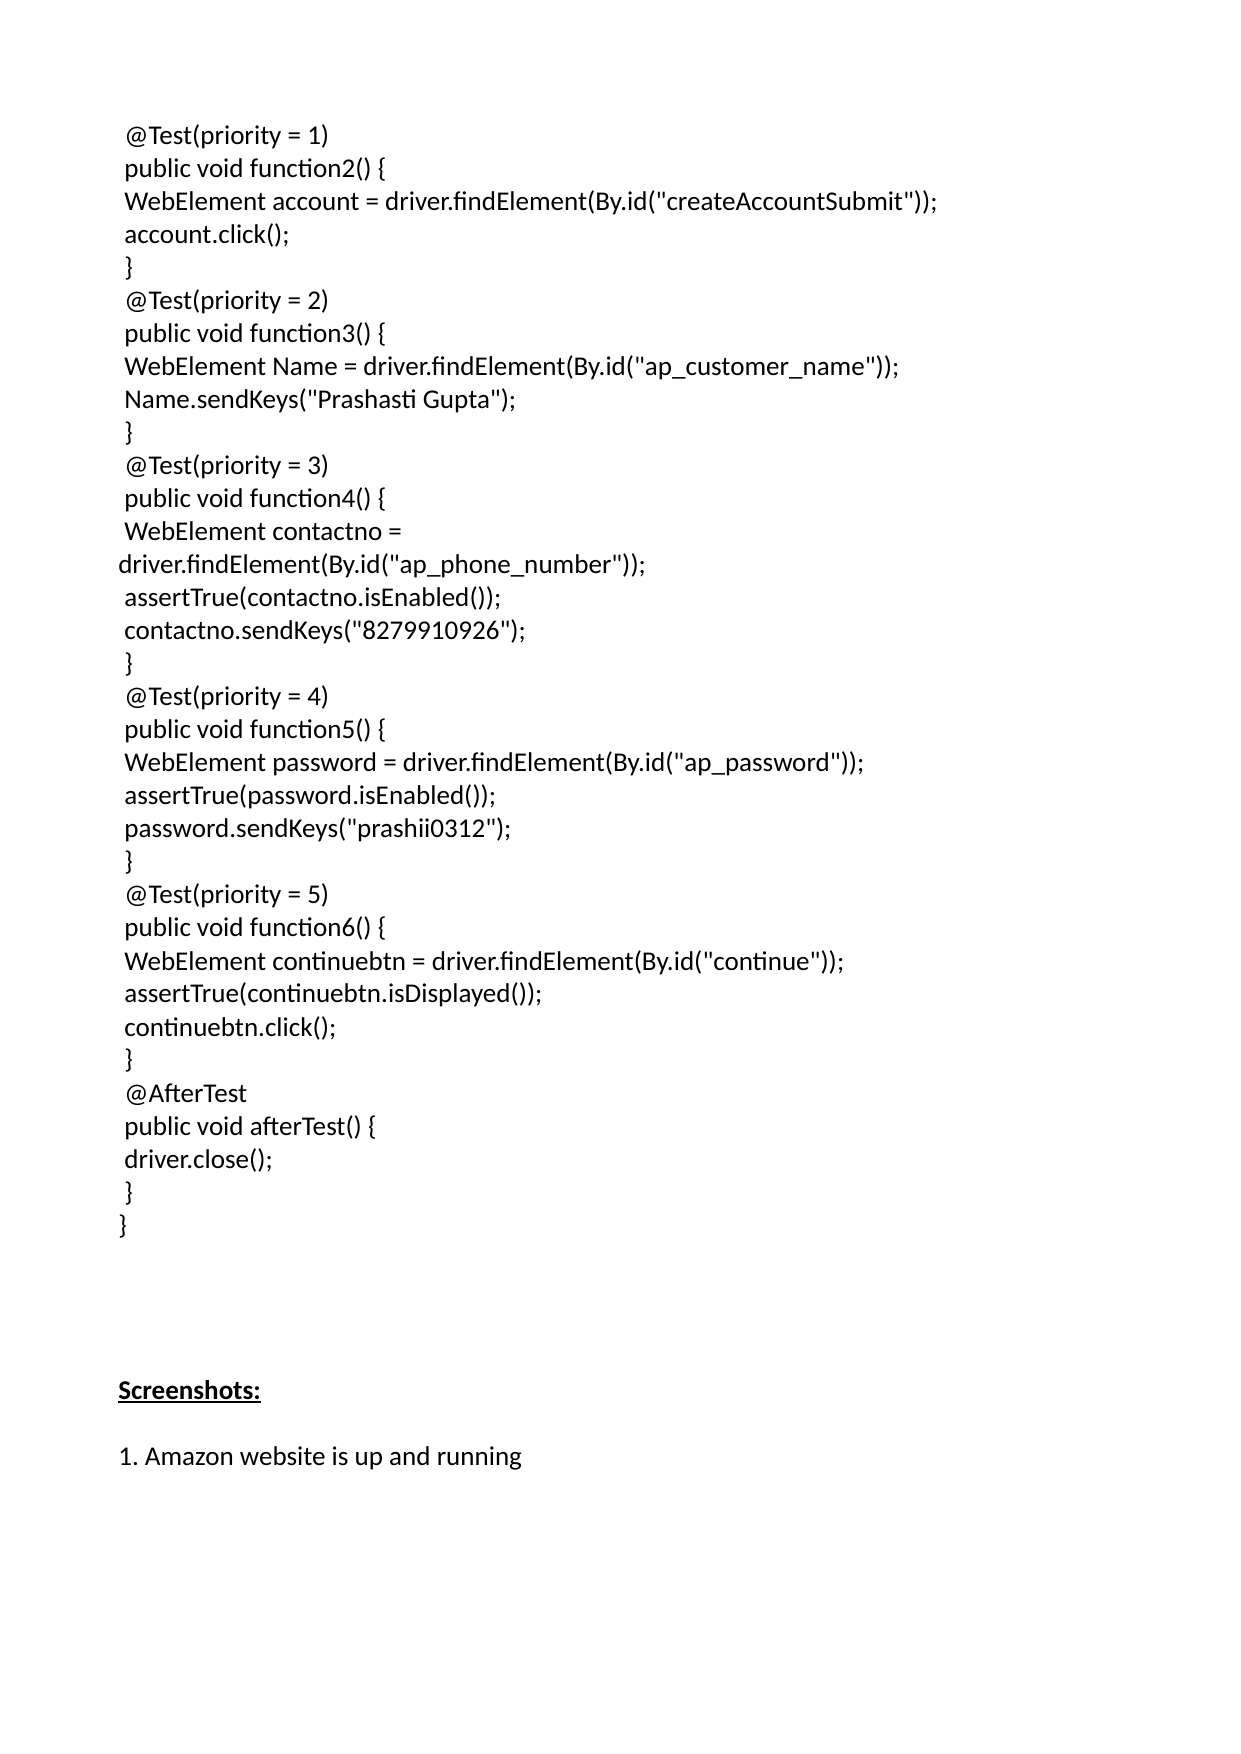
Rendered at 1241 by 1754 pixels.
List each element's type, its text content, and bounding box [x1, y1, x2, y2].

text } [118, 415, 1122, 448]
text driver.close(); [118, 1142, 1122, 1175]
text @Test(priority = 5) [118, 878, 1122, 911]
text @Test(priority = 4) [118, 679, 1122, 712]
text } [118, 844, 1122, 878]
text } [118, 1208, 1122, 1241]
text @Test(priority = 2) [118, 283, 1122, 316]
text assertTrue(password.isEnabled()); [118, 778, 1122, 812]
text public void function4() { [118, 481, 1122, 514]
text @AfterTest [118, 1076, 1122, 1109]
text continuebtn.click(); [118, 1010, 1122, 1043]
text } [118, 1175, 1122, 1208]
text } [118, 646, 1122, 679]
text assertTrue(contactno.isEnabled()); [118, 580, 1122, 613]
text public void afterTest() { [118, 1109, 1122, 1142]
text WebElement continuebtn = driver.findElement(By.id("continue")); [118, 944, 1122, 977]
text account.click(); [118, 217, 1122, 250]
text WebElement contactno = [118, 514, 1122, 547]
text } [118, 250, 1122, 283]
text } [118, 1043, 1122, 1076]
text public void function2() { [118, 151, 1122, 184]
text @Test(priority = 3) [118, 448, 1122, 481]
text contactno.sendKeys("8279910926"); [118, 613, 1122, 646]
text public void function5() { [118, 712, 1122, 746]
text assertTrue(continuebtn.isDisplayed()); [118, 977, 1122, 1010]
text Name.sendKeys("Prashasti Gupta"); [118, 382, 1122, 415]
text 1. Amazon website is up and running [118, 1439, 1122, 1472]
text WebElement account = driver.findElement(By.id("createAccountSubmit")); [118, 184, 1122, 217]
text password.sendKeys("prashii0312"); [118, 812, 1122, 844]
text @Test(priority = 1) [118, 118, 1122, 151]
text driver.findElement(By.id("ap_phone_number")); [118, 547, 1122, 580]
text public void function6() { [118, 911, 1122, 944]
text WebElement password = driver.findElement(By.id("ap_password")); [118, 746, 1122, 778]
text Screenshots: [118, 1373, 1122, 1406]
text WebElement Name = driver.findElement(By.id("ap_customer_name")); [118, 349, 1122, 382]
text public void function3() { [118, 316, 1122, 349]
